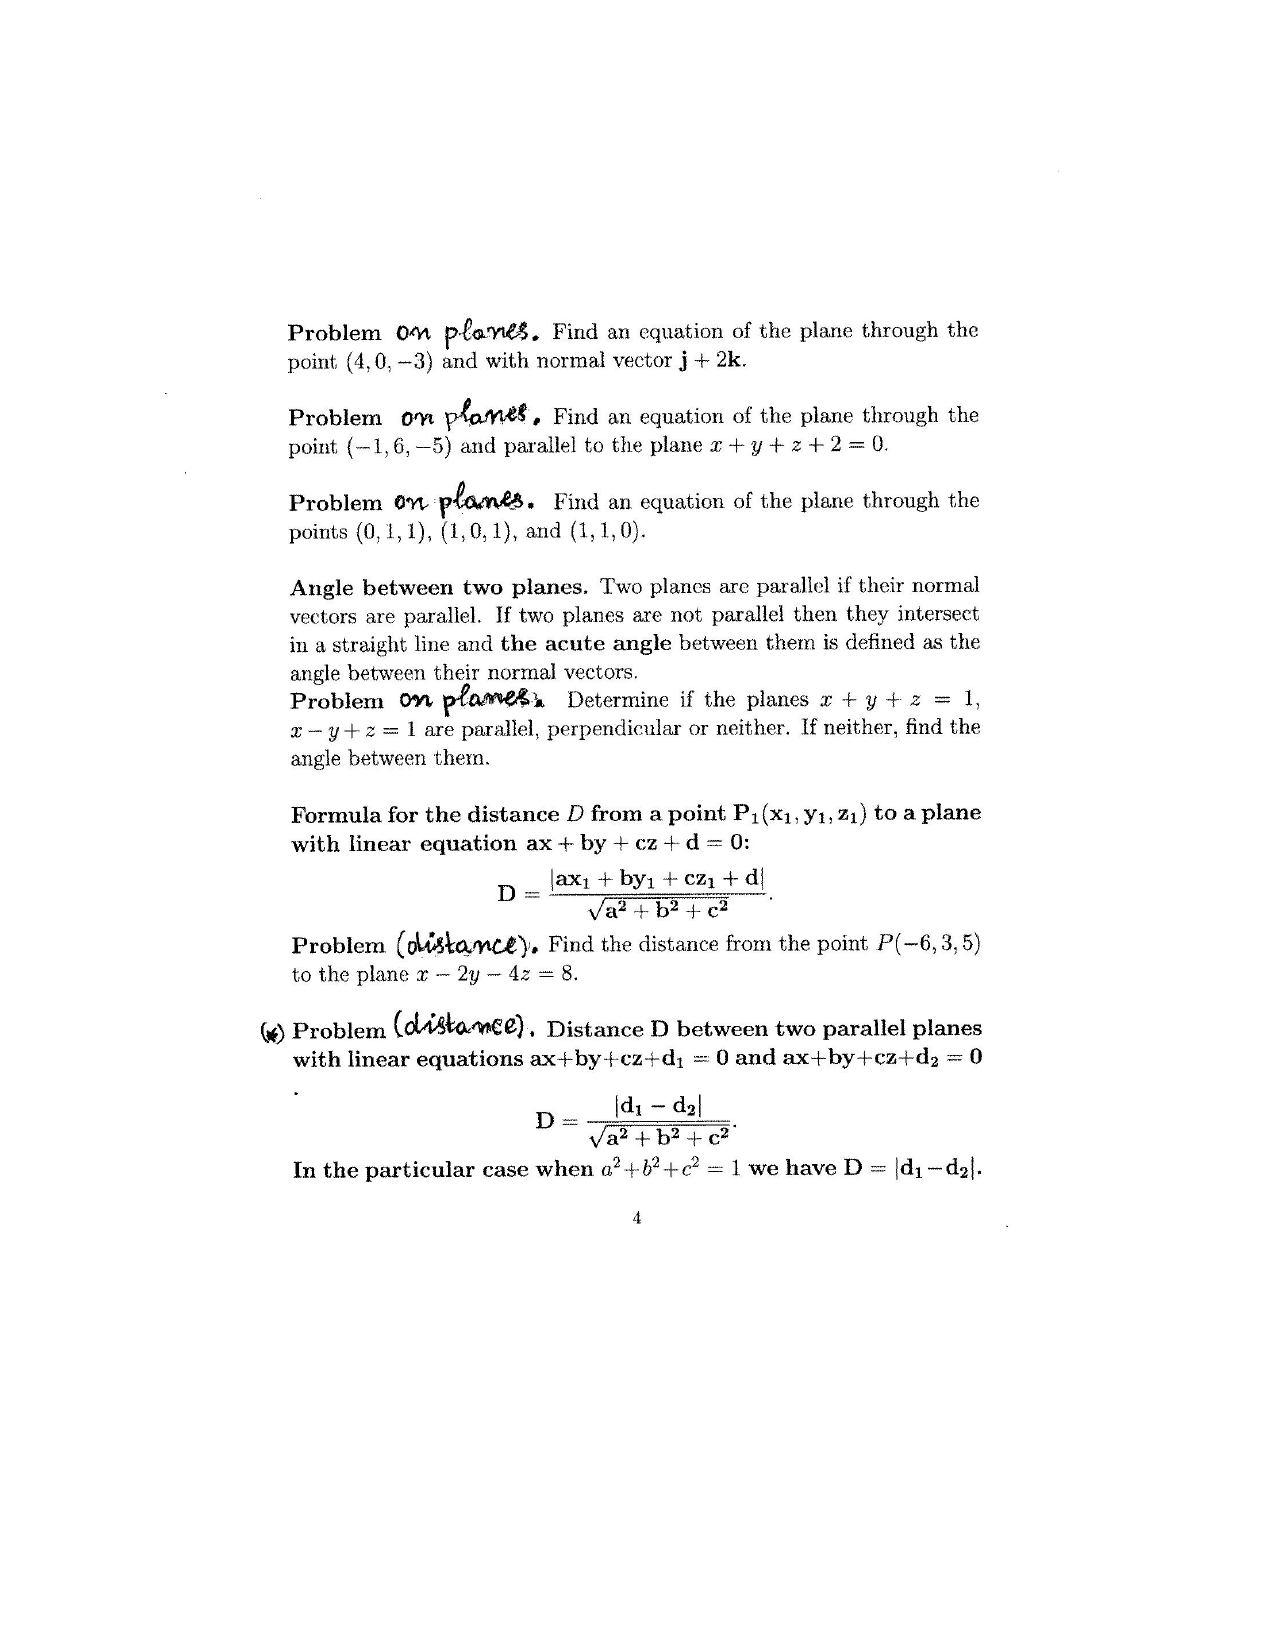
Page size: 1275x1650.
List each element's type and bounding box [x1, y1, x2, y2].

picture [150, 150, 1088, 1493]
